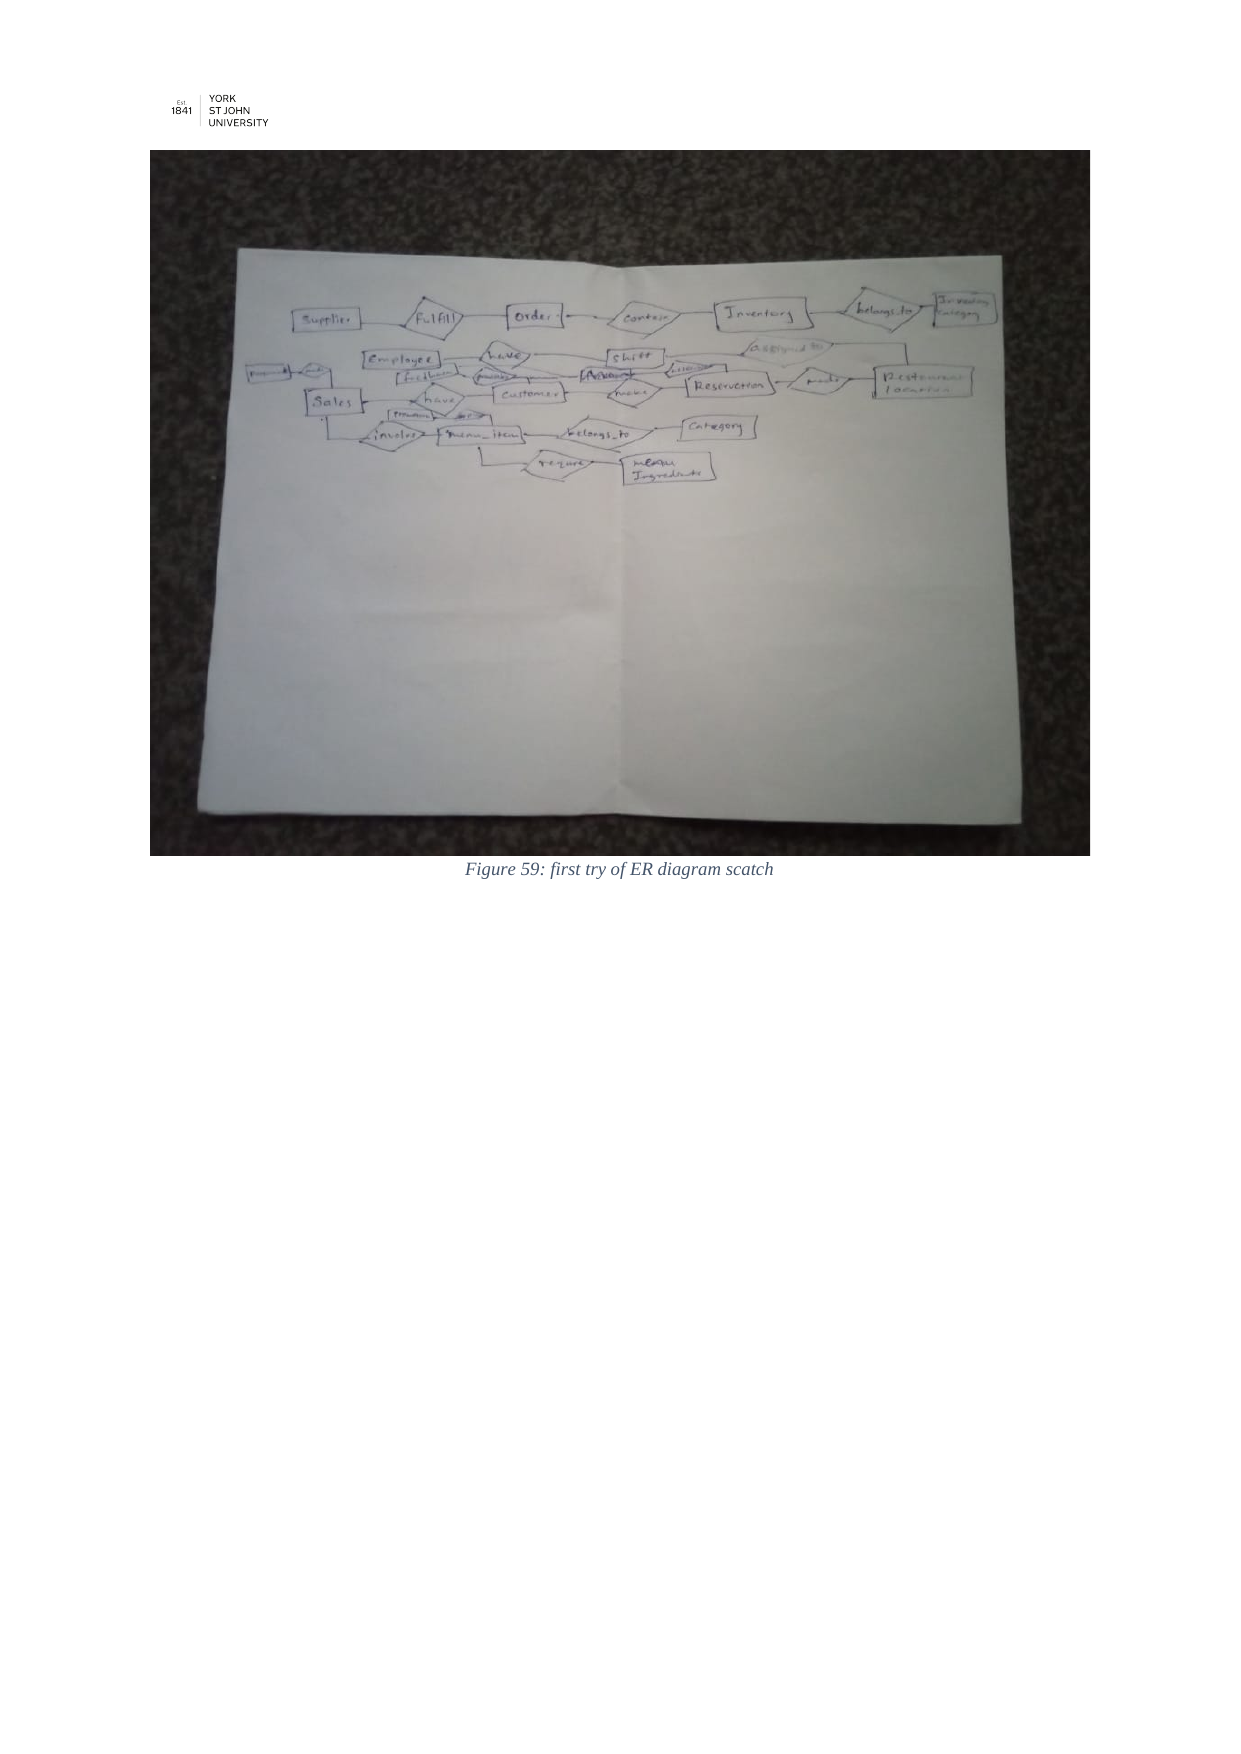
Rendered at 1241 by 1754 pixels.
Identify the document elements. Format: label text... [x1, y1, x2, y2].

picture [150, 73, 290, 148]
picture [150, 150, 1091, 856]
text Figure 59: first try of ER diagram scatch [150, 857, 1090, 879]
